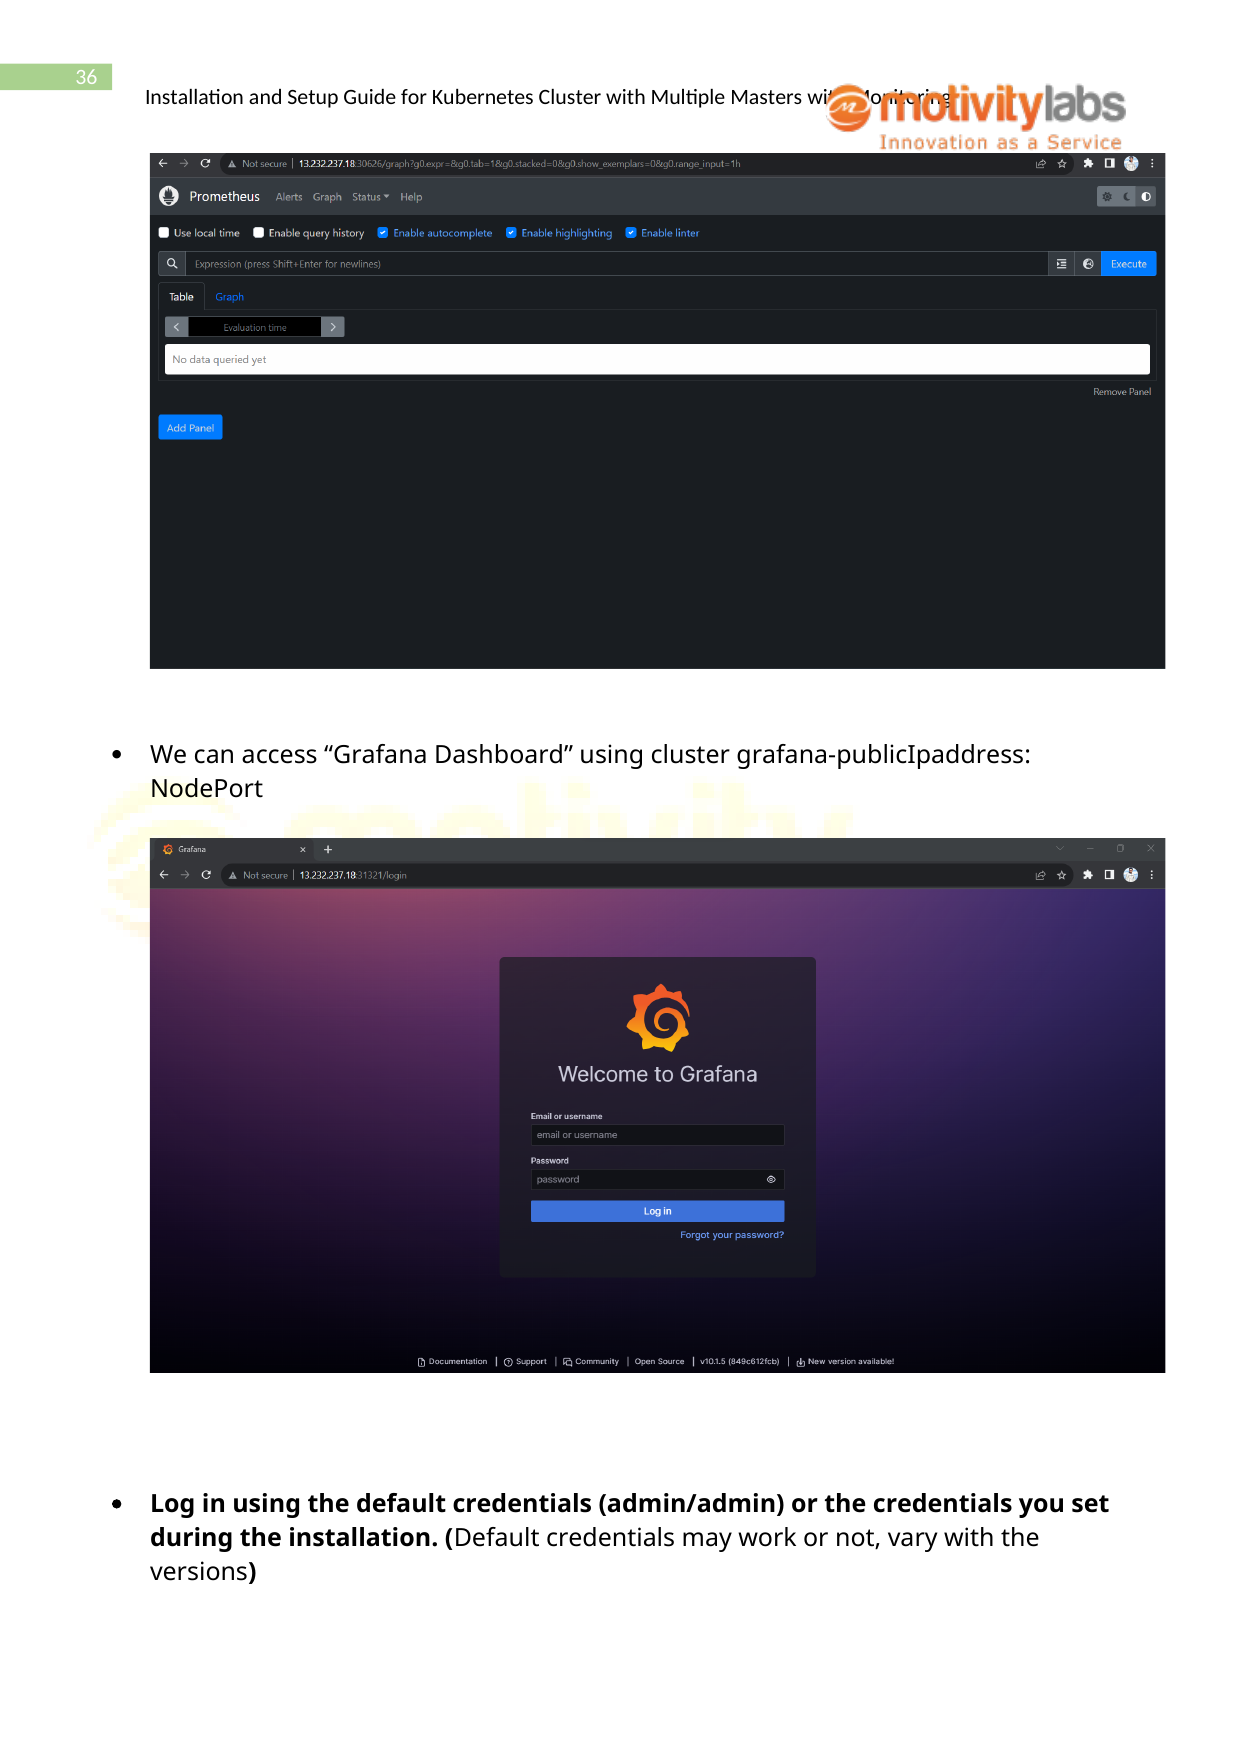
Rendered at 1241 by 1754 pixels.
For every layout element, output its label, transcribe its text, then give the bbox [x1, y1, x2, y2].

picture [149, 73, 1166, 669]
list Log in using the default credentials (admin/admin) or the credentials you set during the installation. (Default credentials may work or not, vary with the versions) [112, 1486, 1128, 1588]
list We can access “Grafana Dashboard” using cluster grafana-publicIpaddress: NodePort [112, 736, 1128, 804]
picture [149, 838, 1166, 1373]
